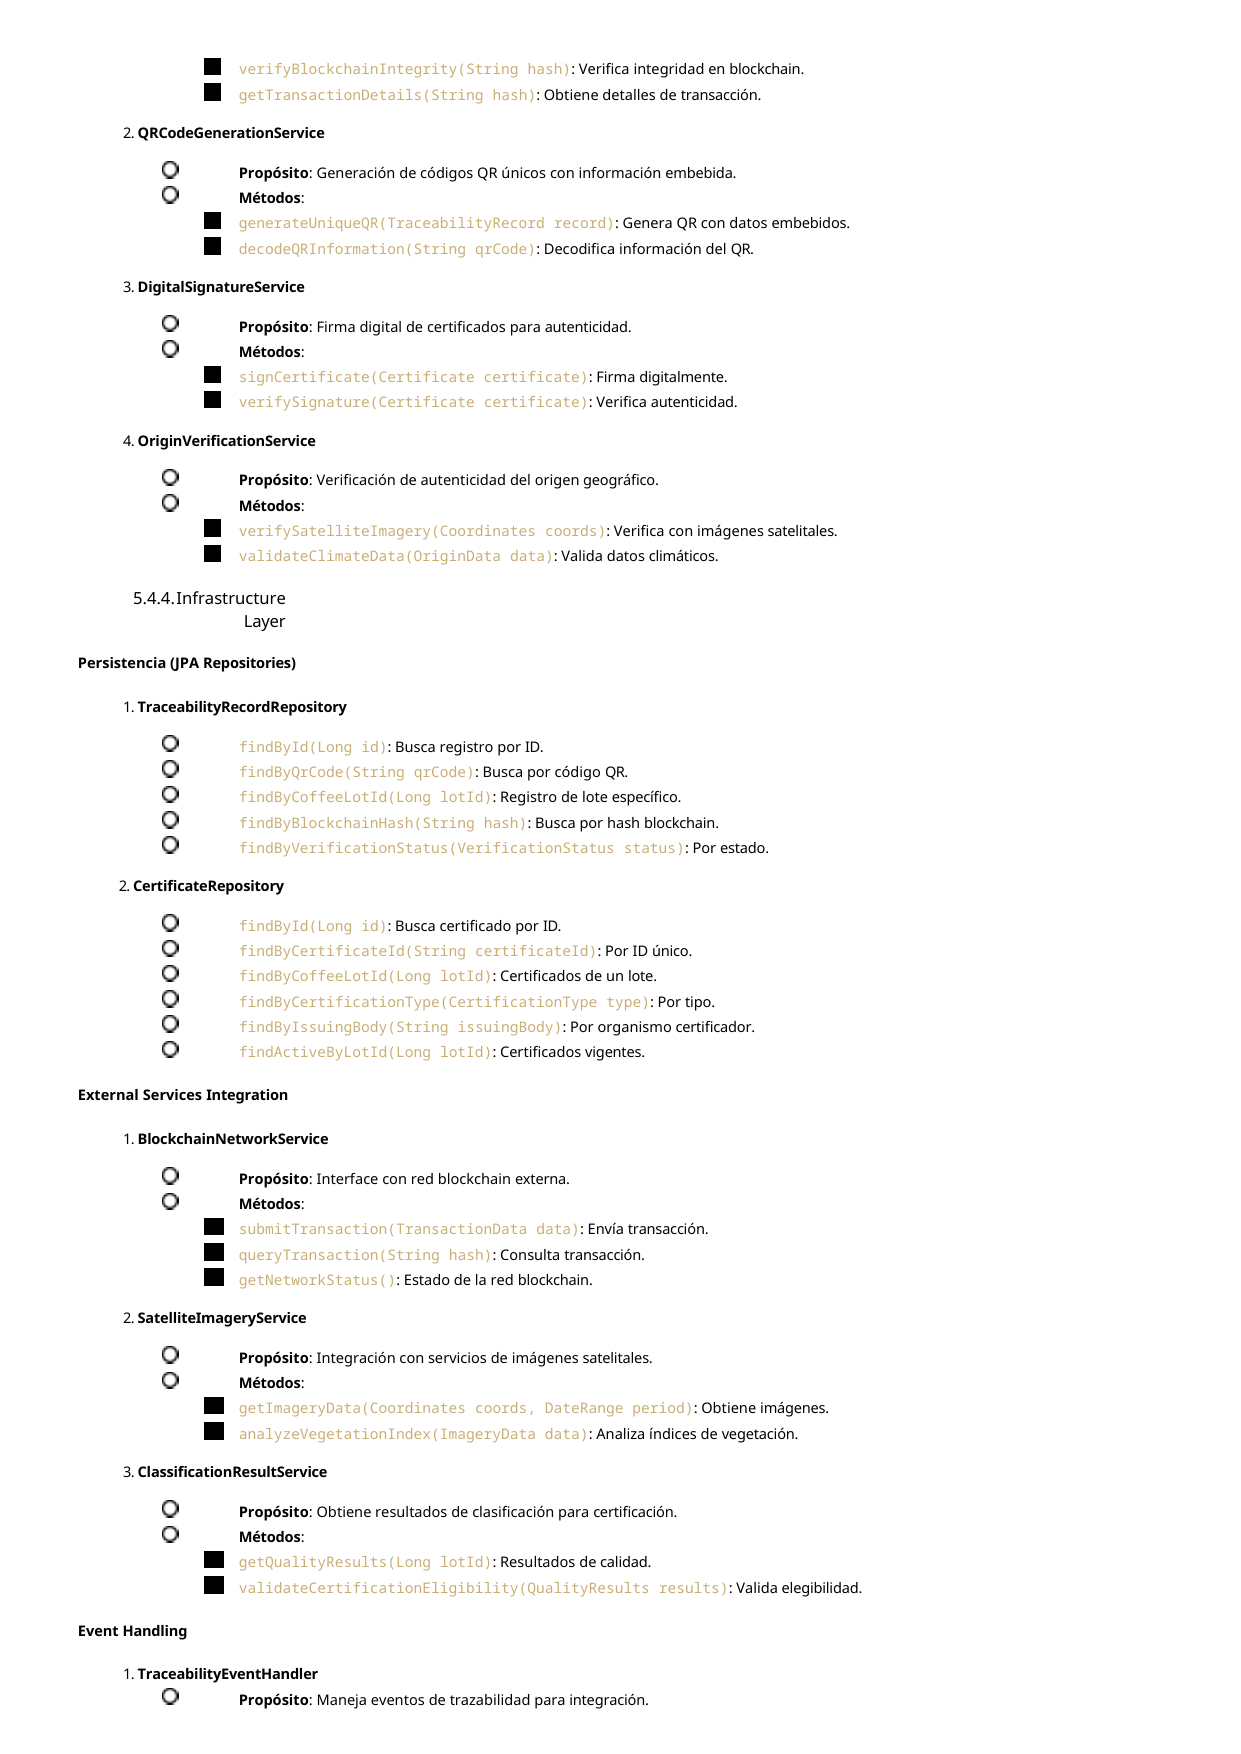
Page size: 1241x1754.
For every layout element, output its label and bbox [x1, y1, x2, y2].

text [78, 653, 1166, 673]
picture [162, 1167, 179, 1185]
picture [204, 1397, 224, 1414]
picture [204, 1218, 224, 1235]
picture [162, 760, 179, 778]
picture [162, 965, 179, 982]
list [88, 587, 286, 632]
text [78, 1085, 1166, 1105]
picture [162, 1526, 179, 1543]
picture [162, 161, 179, 179]
picture [204, 212, 221, 229]
picture [162, 1346, 179, 1364]
picture [204, 58, 221, 75]
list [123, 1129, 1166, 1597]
picture [162, 494, 179, 512]
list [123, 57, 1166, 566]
picture [204, 366, 221, 383]
picture [162, 836, 179, 854]
picture [162, 469, 179, 486]
picture [204, 1576, 224, 1594]
picture [162, 1193, 179, 1210]
picture [162, 1041, 179, 1058]
picture [204, 519, 221, 537]
picture [162, 786, 179, 803]
picture [204, 545, 221, 562]
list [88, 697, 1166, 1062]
picture [162, 914, 179, 932]
picture [204, 83, 221, 101]
picture [162, 1015, 179, 1033]
picture [204, 1268, 224, 1286]
picture [162, 990, 179, 1008]
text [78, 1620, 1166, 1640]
picture [162, 1372, 179, 1389]
picture [162, 940, 179, 957]
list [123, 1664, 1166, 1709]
picture [162, 186, 179, 204]
picture [204, 237, 221, 255]
picture [204, 1551, 224, 1568]
picture [162, 315, 179, 332]
picture [204, 1243, 224, 1261]
picture [162, 1688, 179, 1705]
picture [204, 391, 221, 408]
picture [162, 340, 179, 358]
picture [162, 1500, 179, 1518]
picture [204, 1422, 224, 1440]
picture [162, 735, 179, 752]
picture [162, 811, 179, 829]
